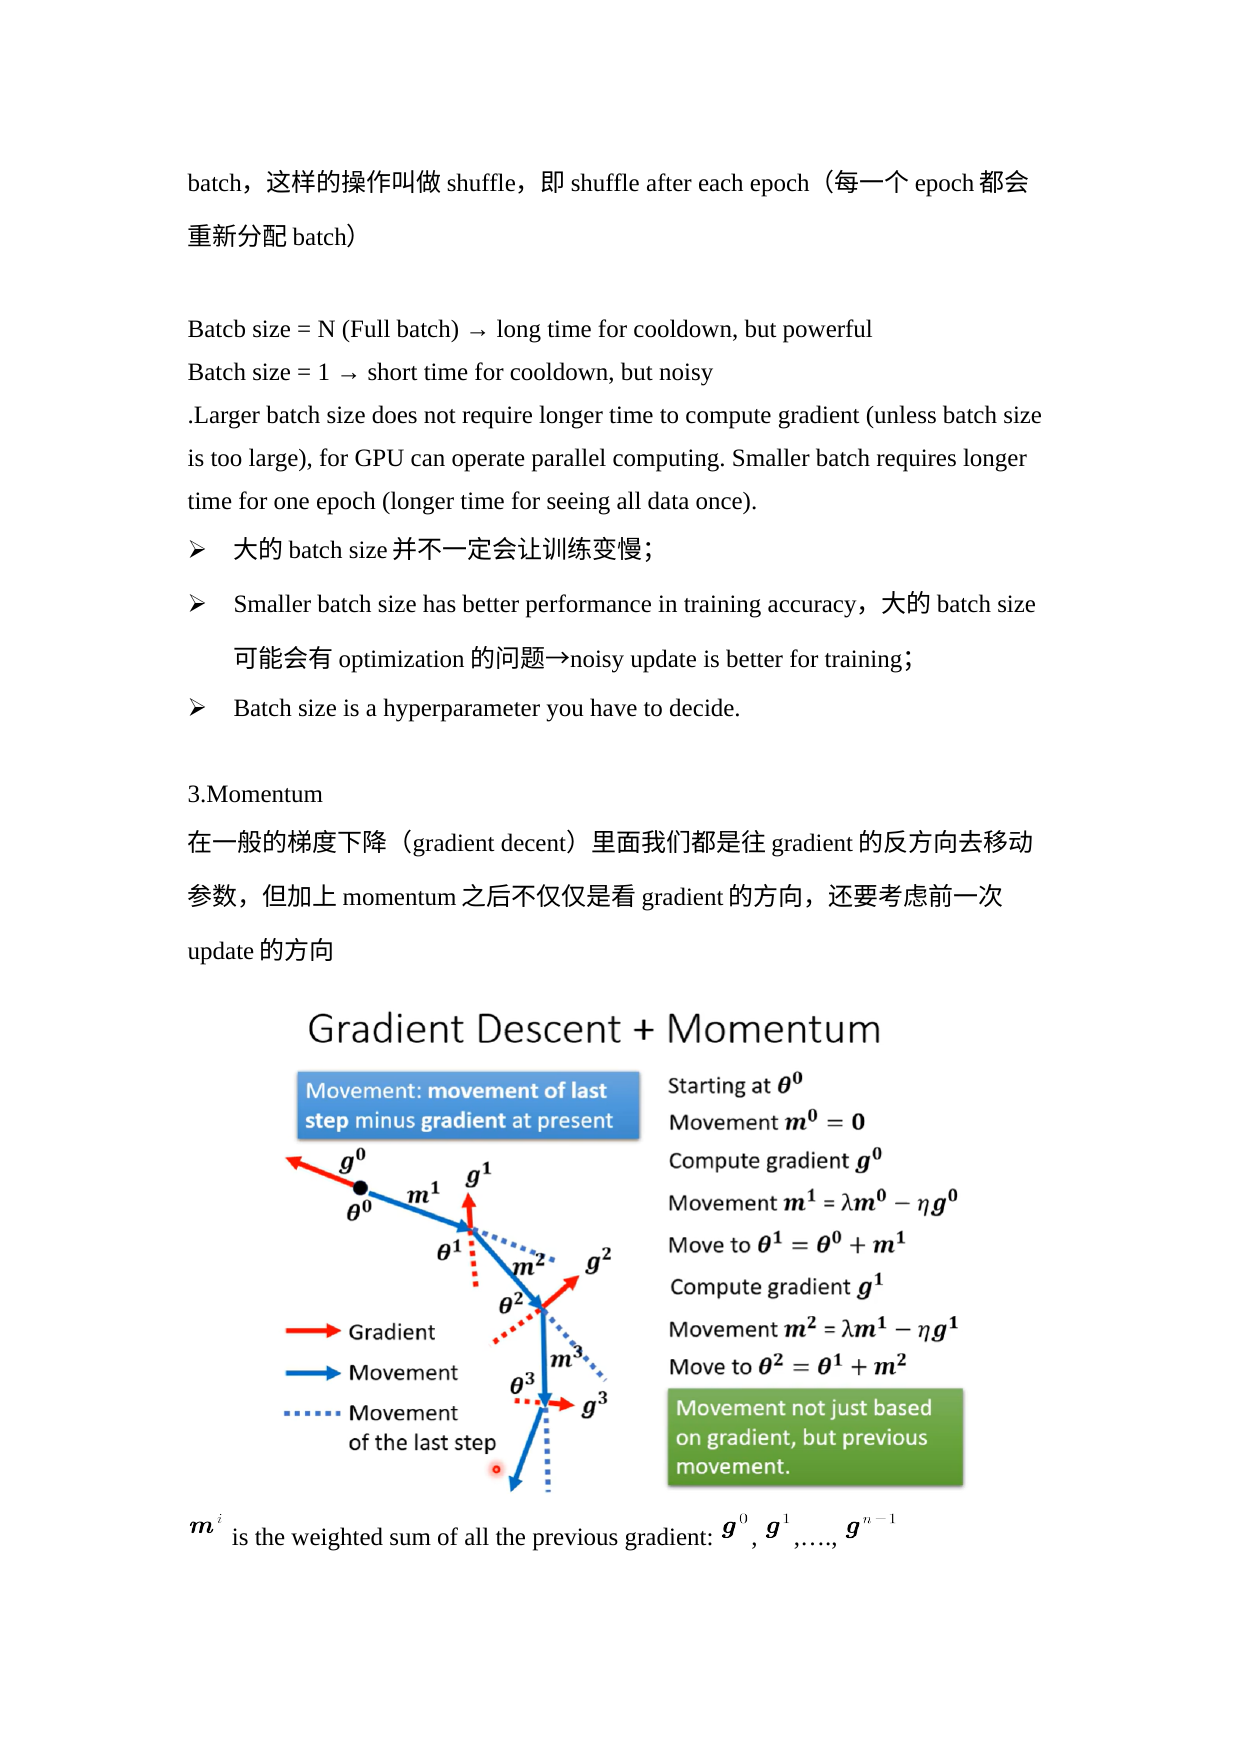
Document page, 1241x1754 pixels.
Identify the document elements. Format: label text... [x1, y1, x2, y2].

list 大的batch size并不一定会让训练变慢； [187, 529, 1053, 566]
subtitle 3.Momentum [187, 779, 1053, 808]
text is the weighted sum of all the previous gradient: , ,…., [187, 1508, 1053, 1550]
text Batch size = 1 → short time for cooldown, but noisy [187, 357, 1053, 386]
text 在一般的梯度下降（gradient decent）里面我们都是往gradient的反方向去移动参数，但加上momentum之后不仅仅是看gradient的方向，还要考虑前一次update的方向 [187, 822, 1053, 967]
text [187, 162, 1053, 253]
text Batcb size = N (Full batch) → long time for cooldown, but powerful [187, 314, 1053, 343]
text .Larger batch size does not require longer time to compute gradient (unless batch size is too large), for GPU can operate parallel computing. Smaller batch requires longer time for one epoch (longer time for seeing all data once). [187, 400, 1053, 515]
picture [262, 985, 978, 1494]
list Smaller batch size has better performance in training accuracy，大的batch size可能会有optimization的问题→noisy update is better for training； [187, 584, 1053, 674]
list Batch size is a hyperparameter you have to decide. [187, 693, 1053, 721]
